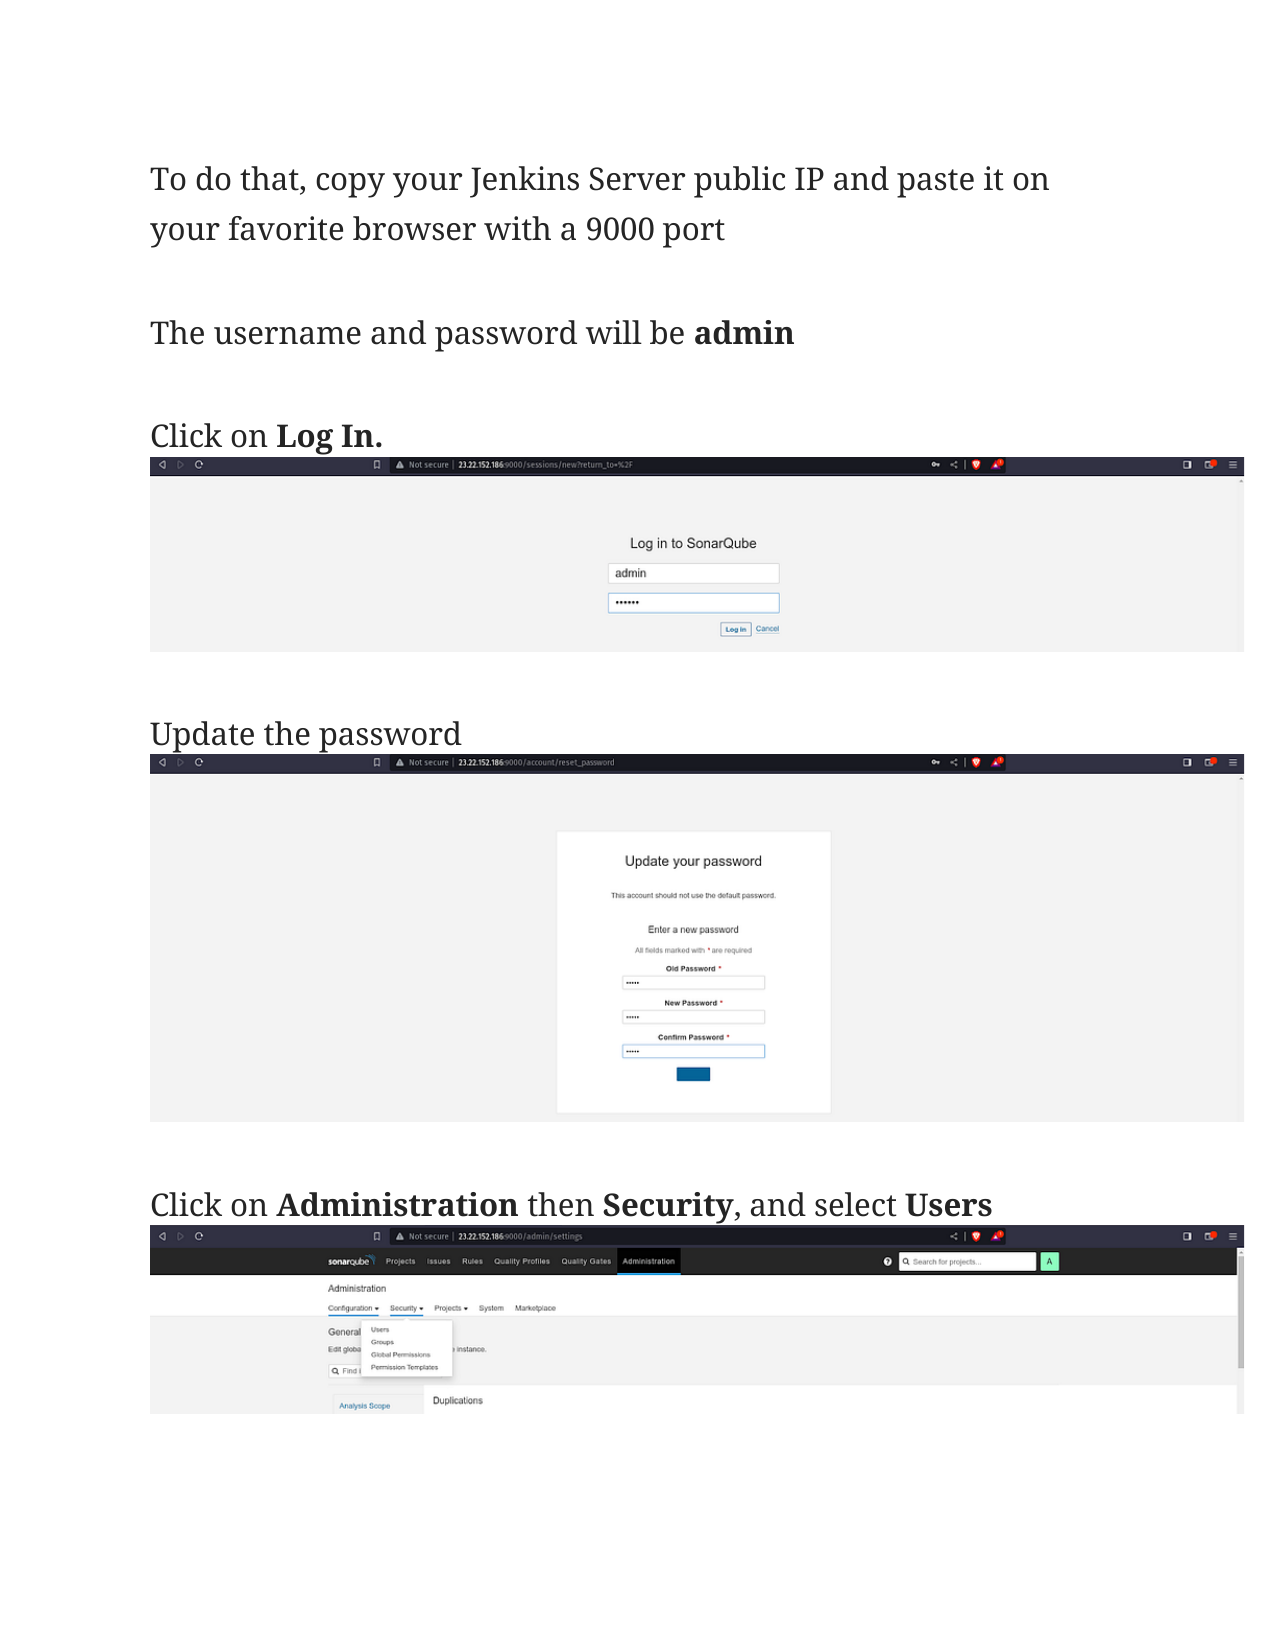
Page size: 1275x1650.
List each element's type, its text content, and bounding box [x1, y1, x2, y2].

picture [150, 754, 1245, 1122]
picture [150, 1225, 1245, 1414]
text Click on Log In. [150, 407, 1125, 457]
text The username and password will be admin [150, 303, 1125, 353]
text Update the password [150, 705, 1125, 754]
text Click on Administration then Security, and select Users [150, 1175, 1125, 1225]
picture [150, 457, 1245, 652]
text To do that, copy your Jenkins Server public IP and paste it on your favorite browser with a 9000 port [150, 150, 1125, 250]
